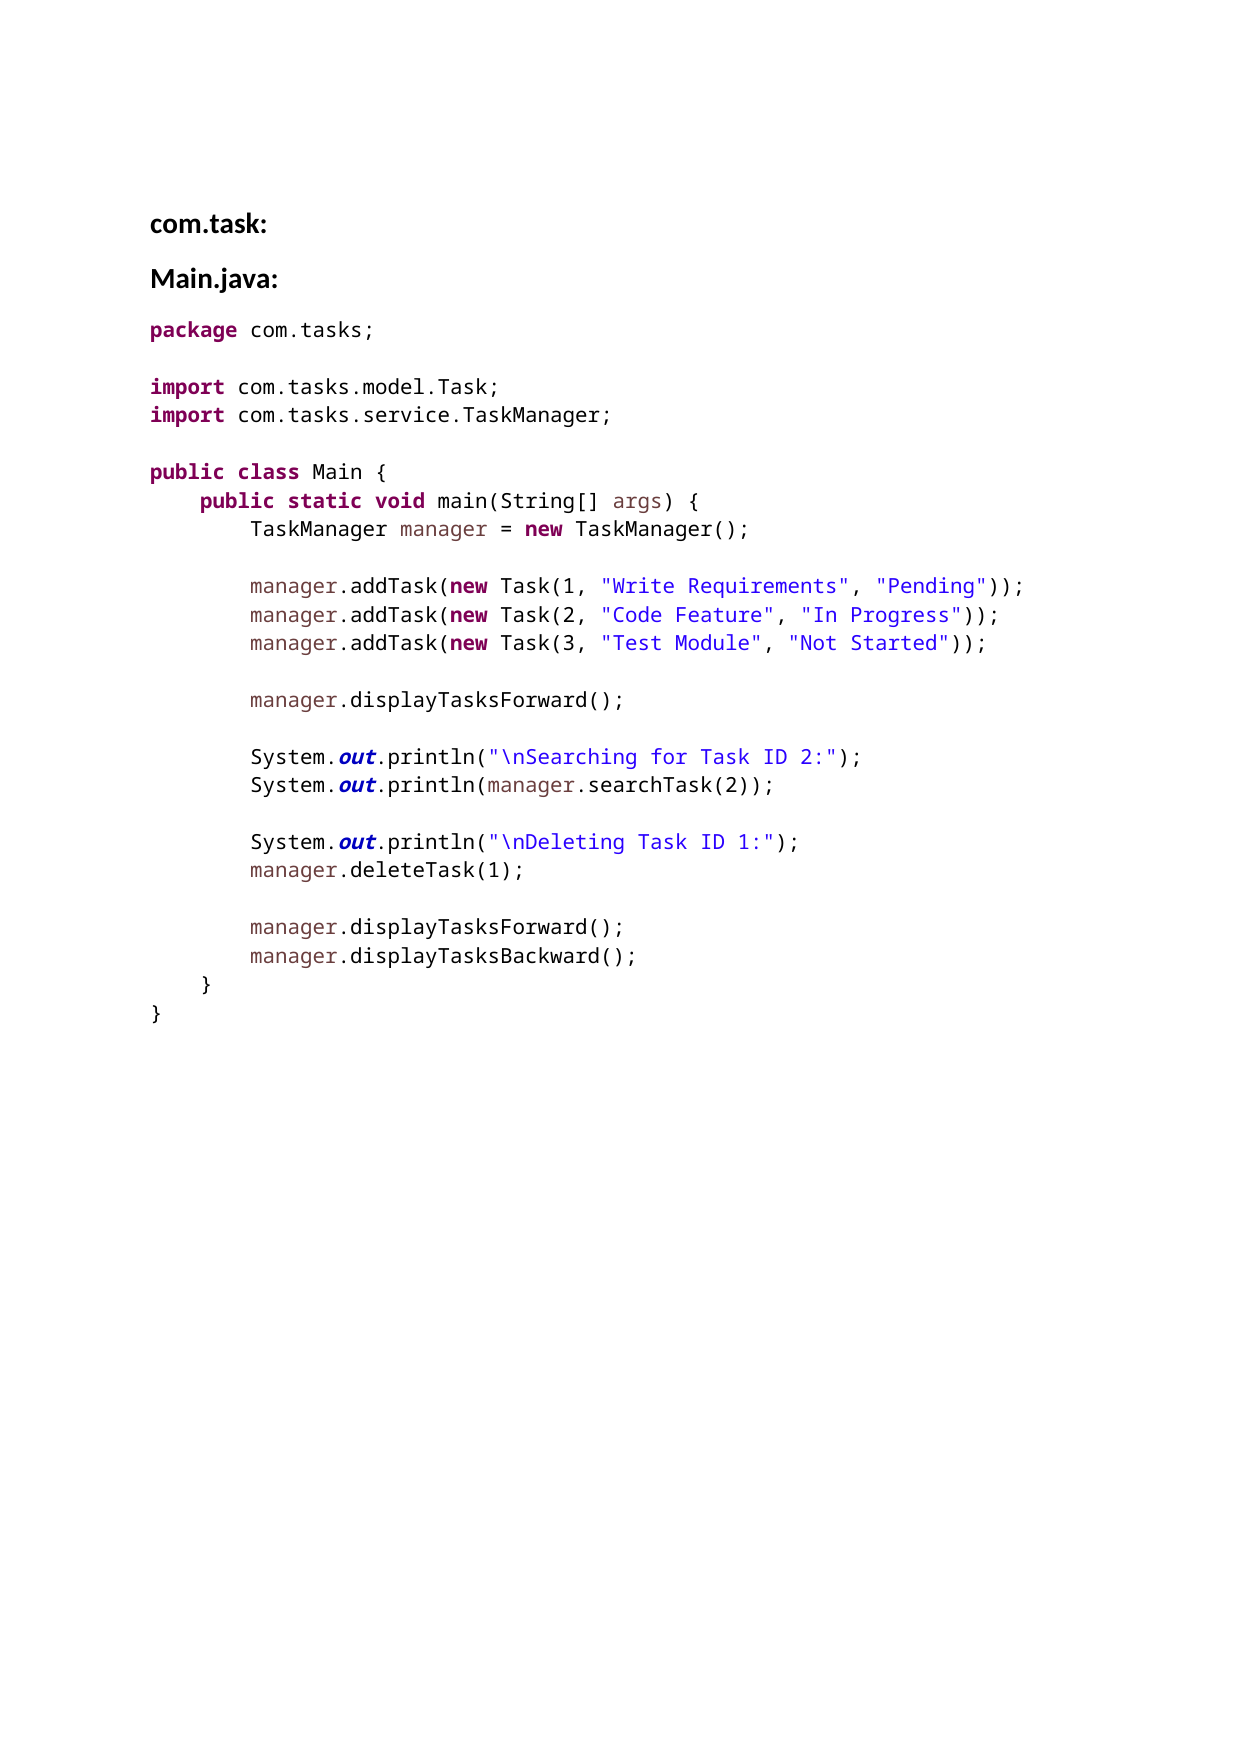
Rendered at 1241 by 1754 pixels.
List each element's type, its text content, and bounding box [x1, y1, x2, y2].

text public static void main(String[] args) { [150, 486, 1090, 514]
text public class Main { [150, 457, 1090, 486]
text manager.deleteTask(1); [150, 856, 1090, 884]
text manager.addTask(new Task(2, "Code Feature", "In Progress")); [150, 600, 1090, 628]
text manager.displayTasksForward(); [150, 912, 1090, 941]
text manager.addTask(new Task(1, "Write Requirements", "Pending")); [150, 571, 1090, 600]
text } [150, 969, 1090, 998]
text import com.tasks.service.TaskManager; [150, 401, 1090, 429]
text System.out.println(manager.searchTask(2)); [150, 770, 1090, 799]
text com.task: [150, 205, 1090, 241]
text Main.java: [150, 260, 1090, 296]
text manager.displayTasksForward(); [150, 685, 1090, 713]
text manager.addTask(new Task(3, "Test Module", "Not Started")); [150, 628, 1090, 657]
text System.out.println("\nDeleting Task ID 1:"); [150, 827, 1090, 856]
text TaskManager manager = new TaskManager(); [150, 514, 1090, 543]
text import com.tasks.model.Task; [150, 372, 1090, 401]
text manager.displayTasksBackward(); [150, 941, 1090, 969]
text } [150, 998, 1090, 1026]
text package com.tasks; [150, 315, 1090, 344]
text System.out.println("\nSearching for Task ID 2:"); [150, 742, 1090, 770]
